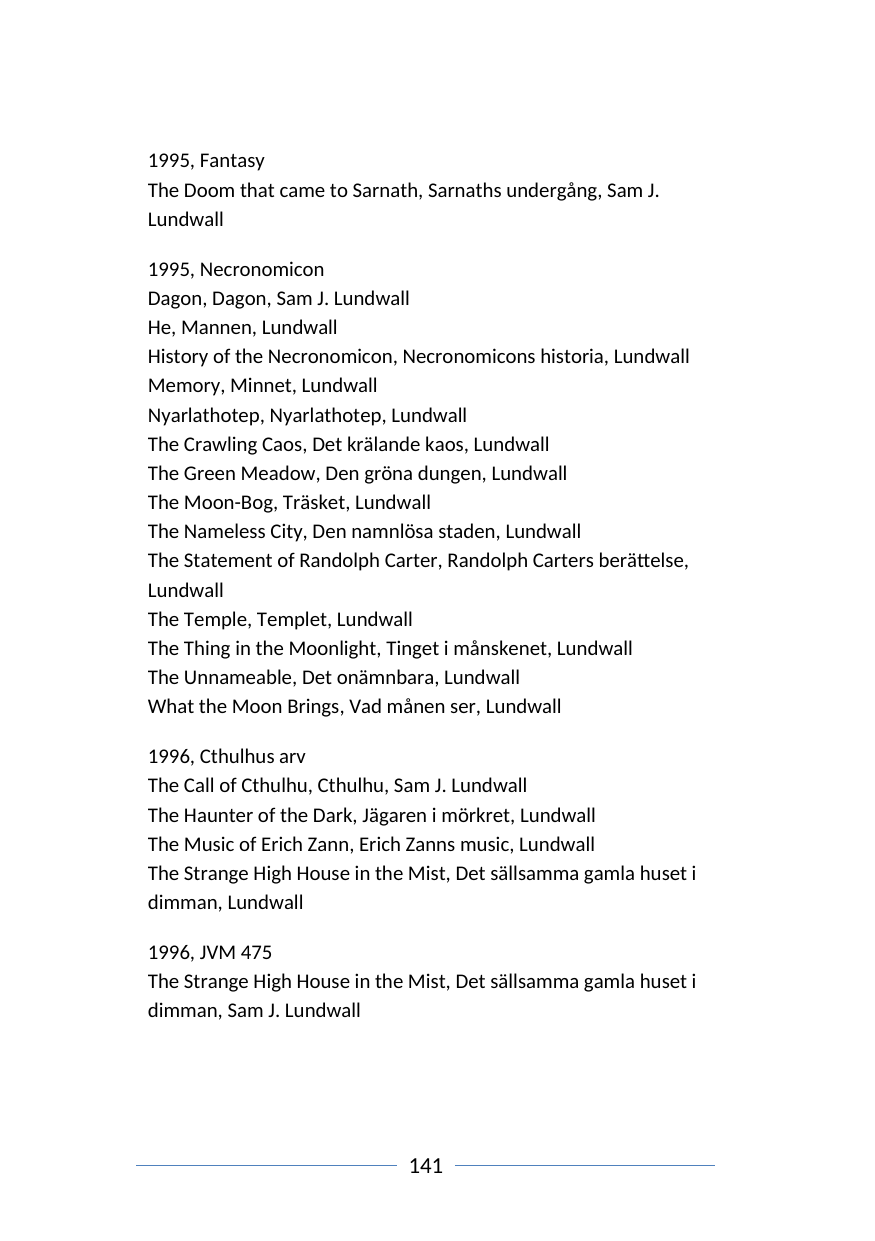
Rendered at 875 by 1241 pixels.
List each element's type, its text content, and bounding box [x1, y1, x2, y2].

text 1996, Cthulhus arv The Call of Cthulhu, Cthulhu, Sam J. Lundwall The Haunter of the Dark, Jägaren i mörkret, Lundwall The Music of Erich Zann, Erich Zanns music, Lundwall The Strange High House in the Mist, Det sällsamma gamla huset i dimman, Lundwall [148, 743, 726, 915]
text 1995, Necronomicon Dagon, Dagon, Sam J. Lundwall He, Mannen, Lundwall History of the Necronomicon, Necronomicons historia, Lundwall Memory, Minnet, Lundwall Nyarlathotep, Nyarlathotep, Lundwall The Crawling Caos, Det krälande kaos, Lundwall The Green Meadow, Den gröna dungen, Lundwall The Moon-Bog, Träsket, Lundwall The Nameless City, Den namnlösa staden, Lundwall The Statement of Randolph Carter, Randolph Carters berättelse, Lundwall The Temple, Templet, Lundwall The Thing in the Moonlight, Tinget i månskenet, Lundwall The Unnameable, Det onämnbara, Lundwall What the Moon Brings, Vad månen ser, Lundwall [148, 256, 726, 719]
text 1996, JVM 475 The Strange High House in the Mist, Det sällsamma gamla huset i dimman, Sam J. Lundwall [148, 939, 726, 1023]
text 1995, Fantasy The Doom that came to Sarnath, Sarnaths undergång, Sam J. Lundwall [148, 148, 726, 231]
